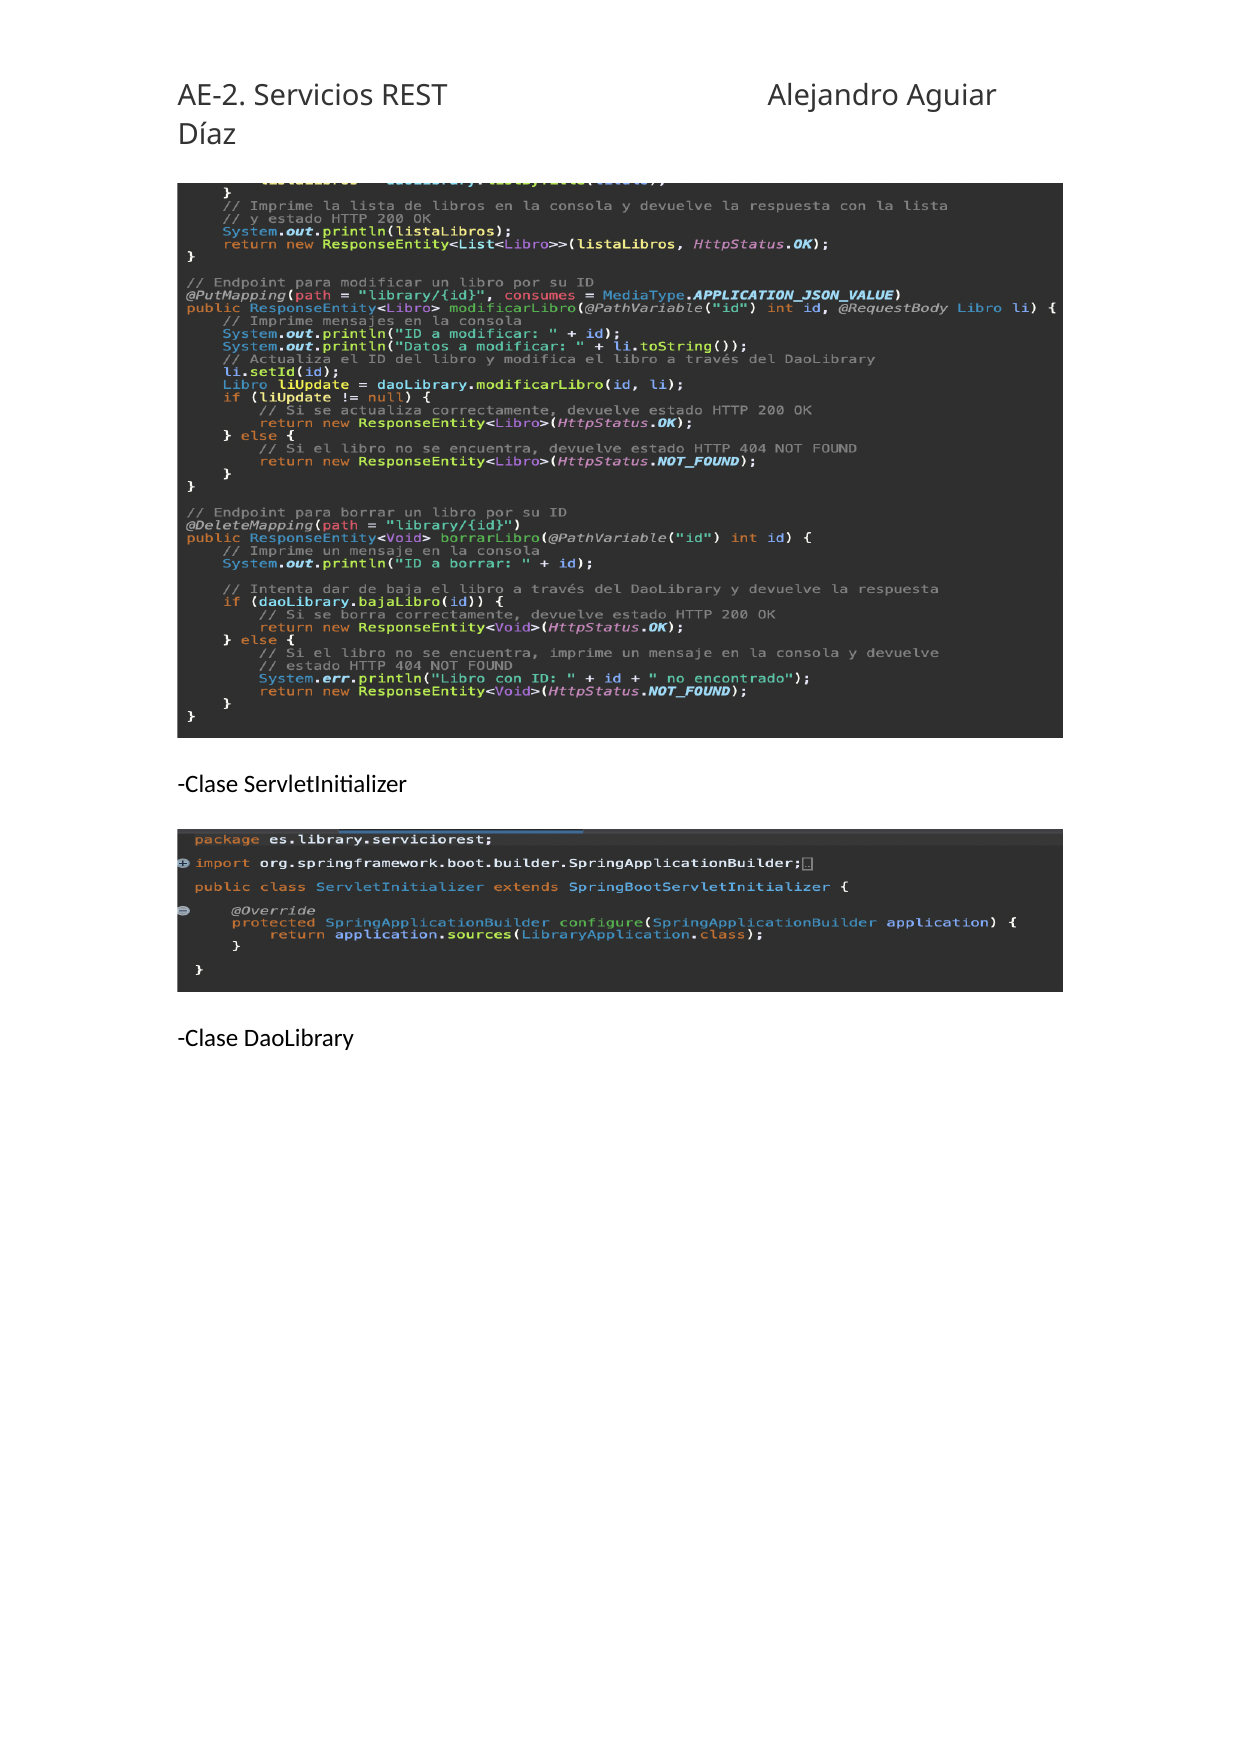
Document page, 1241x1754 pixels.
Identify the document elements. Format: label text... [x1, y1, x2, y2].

picture [177, 183, 1063, 738]
text -Clase ServletInitializer [177, 768, 1063, 799]
text -Clase DaoLibrary [177, 1022, 1063, 1053]
picture [177, 829, 1063, 992]
